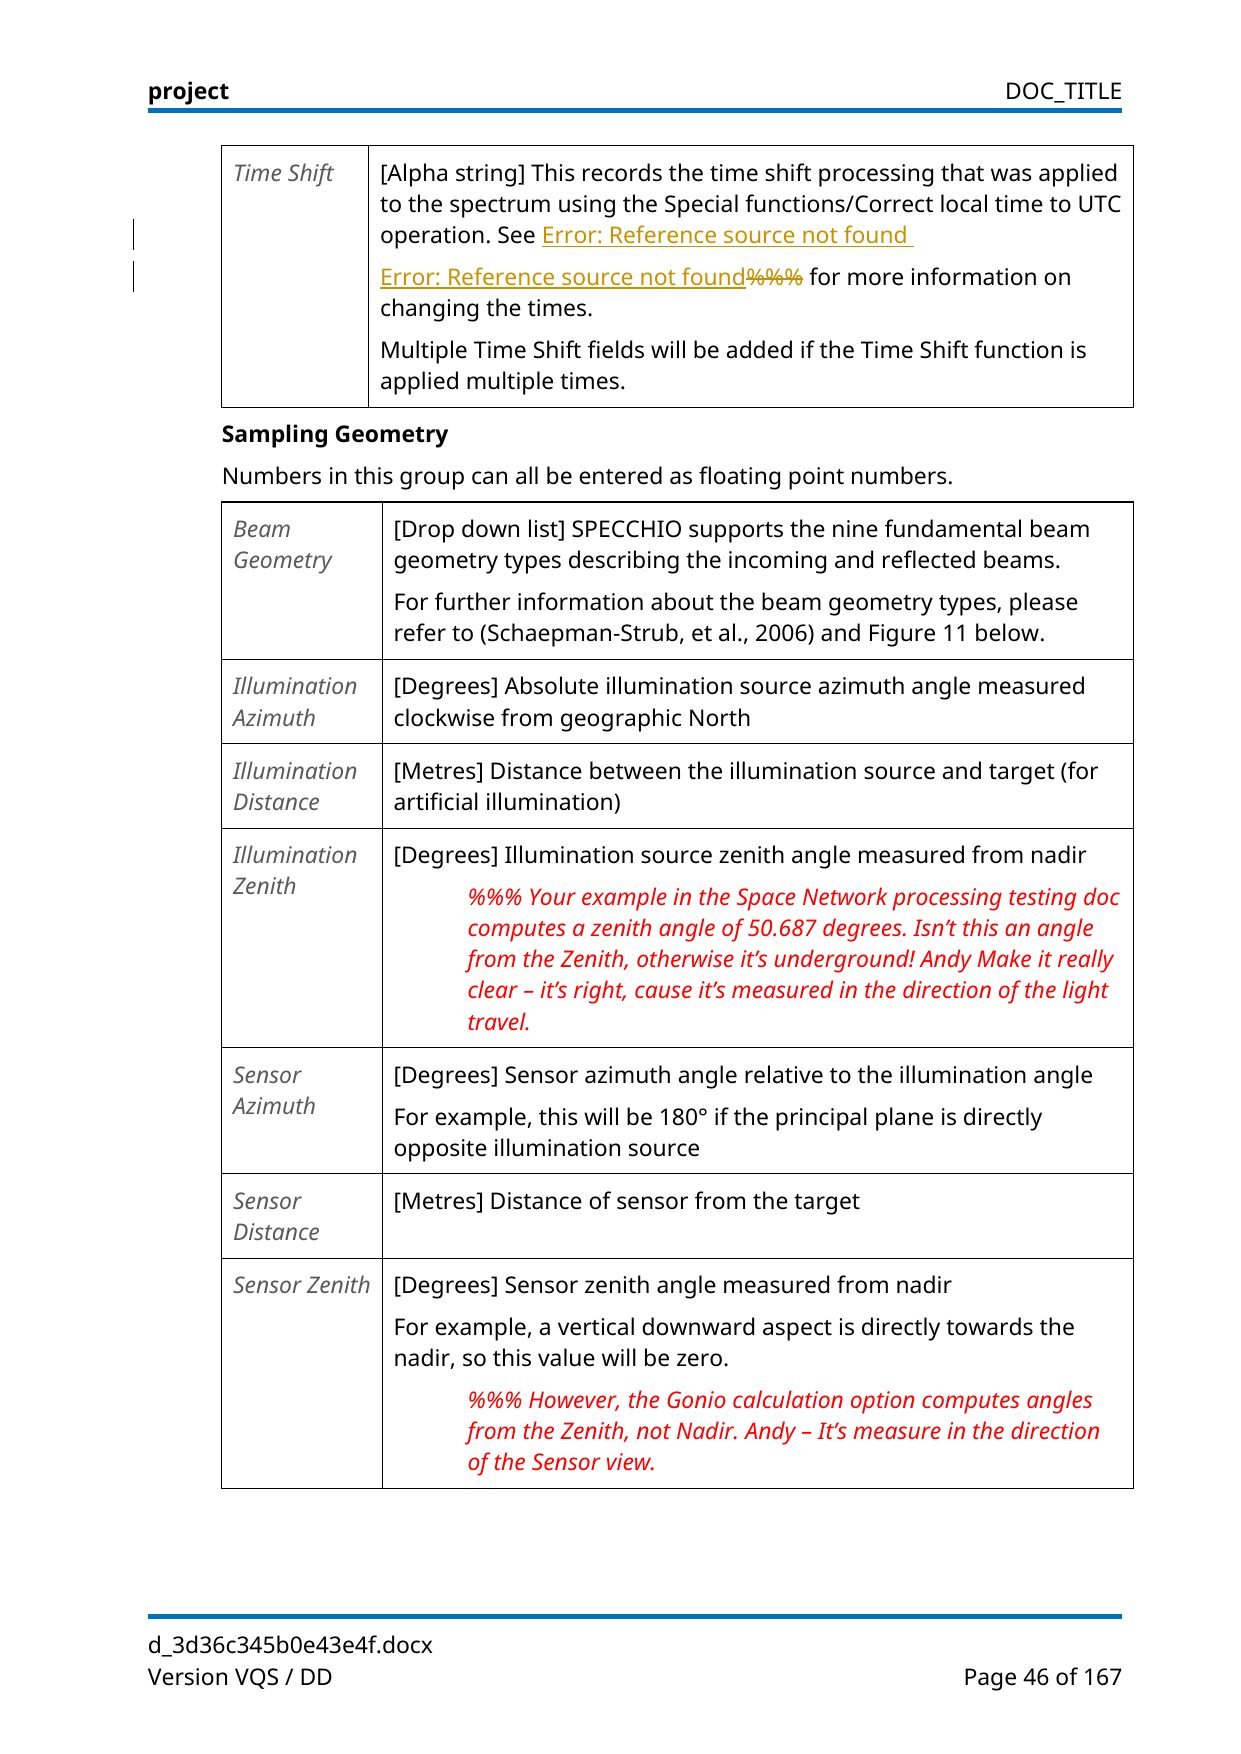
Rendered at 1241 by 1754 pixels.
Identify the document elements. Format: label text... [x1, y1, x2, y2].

table_cell Illumination Zenith [222, 829, 382, 1047]
table_cell Sensor Azimuth [222, 1048, 382, 1173]
table_cell [Degrees] Absolute illumination source azimuth angle measured clockwise from geographic North [383, 660, 1133, 743]
table_cell [Degrees] Sensor zenith angle measured from nadir For example, a vertical downward aspect is directly towards the nadir, so this value will be zero. %%% However, the Gonio calculation option computes angles from the Zenith, not Nadir. Andy – It’s measure in the direction of the Sensor view. [383, 1259, 1133, 1488]
table_header [Drop down list] SPECCHIO supports the nine fundamental beam geometry types describing the incoming and reflected beams. For further information about the beam geometry types, please refer to and Figure 11 below. [383, 503, 1133, 659]
table_cell [Metres] Distance between the illumination source and target (for artificial illumination) [383, 744, 1133, 827]
table_header Beam Geometry [222, 503, 382, 659]
table_cell Illumination Azimuth [222, 660, 382, 743]
table_cell Sensor Distance [222, 1174, 382, 1258]
table_cell Illumination Distance [222, 744, 382, 827]
table_cell [Degrees] Illumination source zenith angle measured from nadir %%% Your example in the Space Network processing testing doc computes a zenith angle of 50.687 degrees. Isn’t this an angle from the Zenith, otherwise it’s underground! Andy Make it really clear – it’s right, cause it’s measured in the direction of the light travel. [383, 829, 1133, 1047]
table_cell [Degrees] Sensor azimuth angle relative to the illumination angle For example, this will be 180° if the principal plane is directly opposite illumination source [383, 1048, 1133, 1173]
text Numbers in this group can all be entered as floating point numbers. [222, 460, 1122, 491]
text Sampling Geometry [222, 418, 1122, 449]
table_cell [Metres] Distance of sensor from the target [383, 1174, 1133, 1258]
table_cell Time Shift [222, 146, 368, 407]
table_cell Sensor Zenith [222, 1259, 382, 1488]
table_cell [Alpha string] This records the time shift processing that was applied to the spectrum using the Special functions/Correct local time to UTC operation. See 0Warning If you select the directory above or below the one selected when the Campaign was first loaded, it will not be recognised as the same directory and will cause all of the existing data to be duplicated in your Specchio Campaign. UTC Time Correction for more information on changing the times. Multiple Time Shift fields will be added if the Time Shift function is applied multiple times. [369, 146, 1133, 407]
